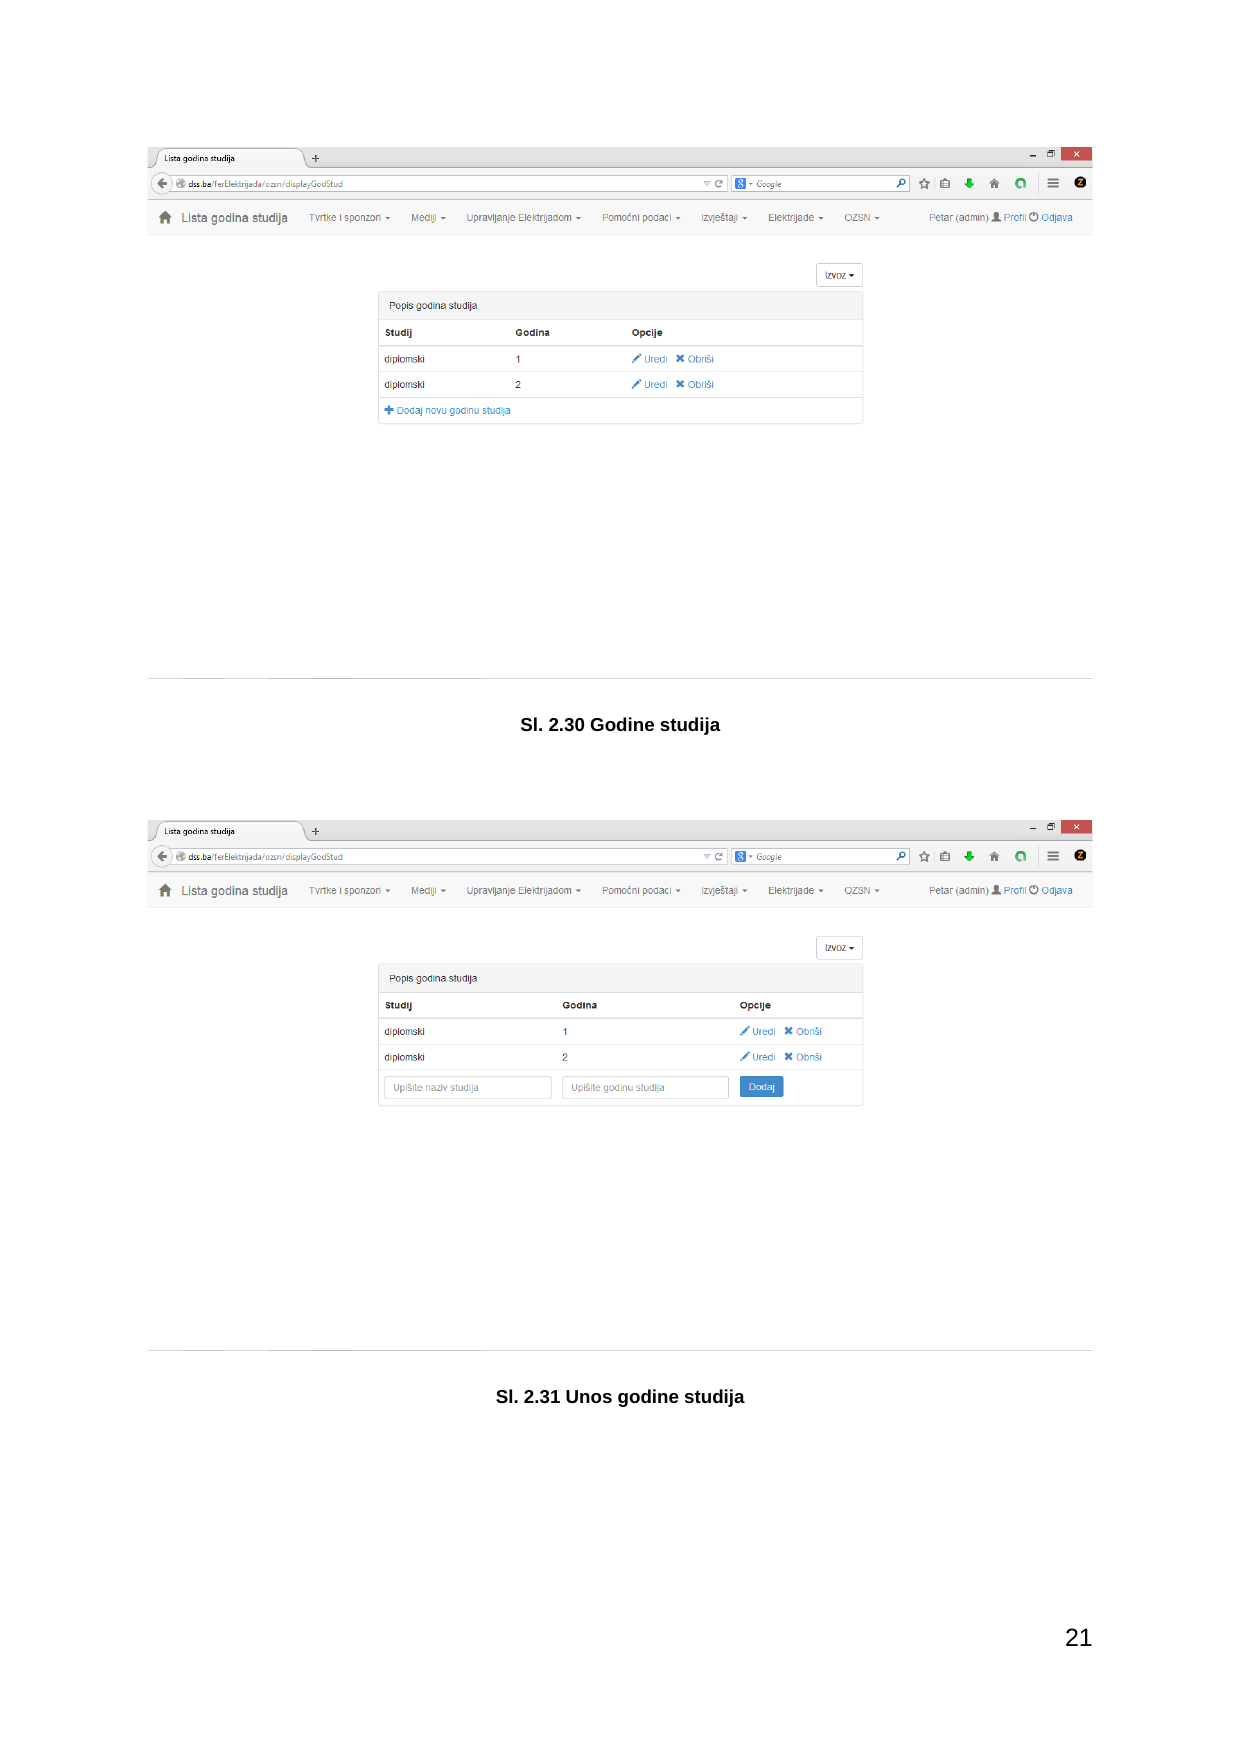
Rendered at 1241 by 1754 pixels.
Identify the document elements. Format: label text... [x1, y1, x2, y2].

picture [147, 820, 1093, 1351]
picture [147, 147, 1093, 679]
